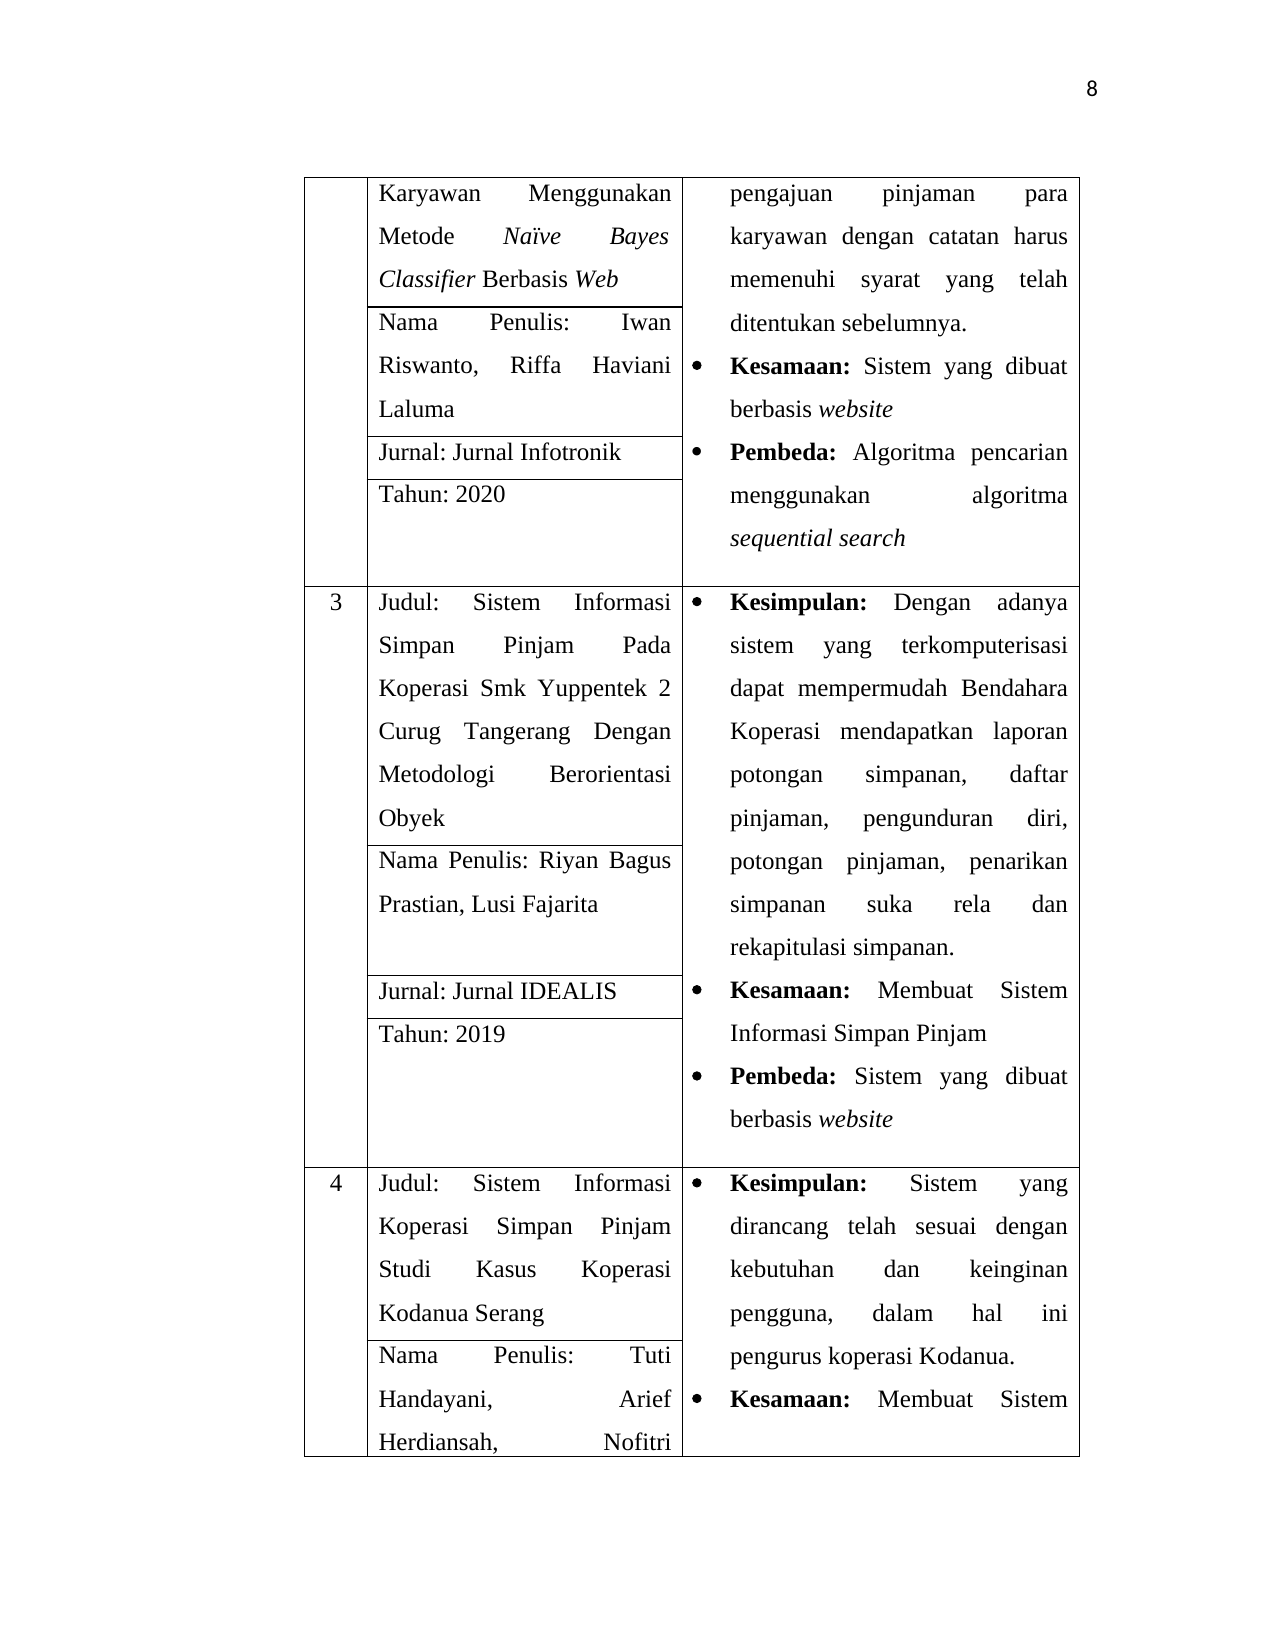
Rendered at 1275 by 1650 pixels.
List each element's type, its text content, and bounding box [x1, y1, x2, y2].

table_cell Jurnal: Jurnal IDEALIS [368, 976, 682, 1018]
table_cell 4 [305, 1168, 367, 1456]
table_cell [368, 178, 682, 306]
table_cell Nama Penulis: Iwan Riswanto, Riffa Haviani Laluma [368, 308, 682, 436]
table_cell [683, 178, 1079, 586]
table_cell Kesimpulan: Sistem yang dirancang telah sesuai dengan kebutuhan dan keinginan pengguna, dalam hal ini pengurus koperasi Kodanua. Kesamaan: Membuat Sistem Informasi Simpan Pinjam Pembeda: Menerapkan algoritma pada sistem yang dibuat [683, 1168, 1079, 1456]
table_cell Nama Penulis: Riyan Bagus Prastian, Lusi Fajarita [368, 846, 682, 975]
table_cell 2 [305, 178, 367, 586]
table_cell Judul: Sistem Informasi Koperasi Simpan Pinjam Studi Kasus Koperasi Kodanua Serang [368, 1168, 682, 1339]
table_cell Jurnal: Jurnal Infotronik [368, 437, 682, 478]
table_cell Tahun: 2020 [368, 480, 682, 586]
table_cell Kesimpulan: Dengan adanya sistem yang terkomputerisasi dapat mempermudah Bendahara Koperasi mendapatkan laporan potongan simpanan, daftar pinjaman, pengunduran diri, potongan pinjaman, penarikan simpanan suka rela dan rekapitulasi simpanan. Kesamaan: Membuat Sistem Informasi Simpan Pinjam Pembeda: Sistem yang dibuat berbasis website [683, 587, 1079, 1167]
table_cell Judul: Sistem Informasi Simpan Pinjam Pada Koperasi Smk Yuppentek 2 Curug Tangerang Dengan Metodologi Berorientasi Obyek [368, 587, 682, 844]
table_cell Tahun: 2019 [368, 1019, 682, 1167]
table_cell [368, 1341, 682, 1456]
table_cell 3 [305, 587, 367, 1167]
